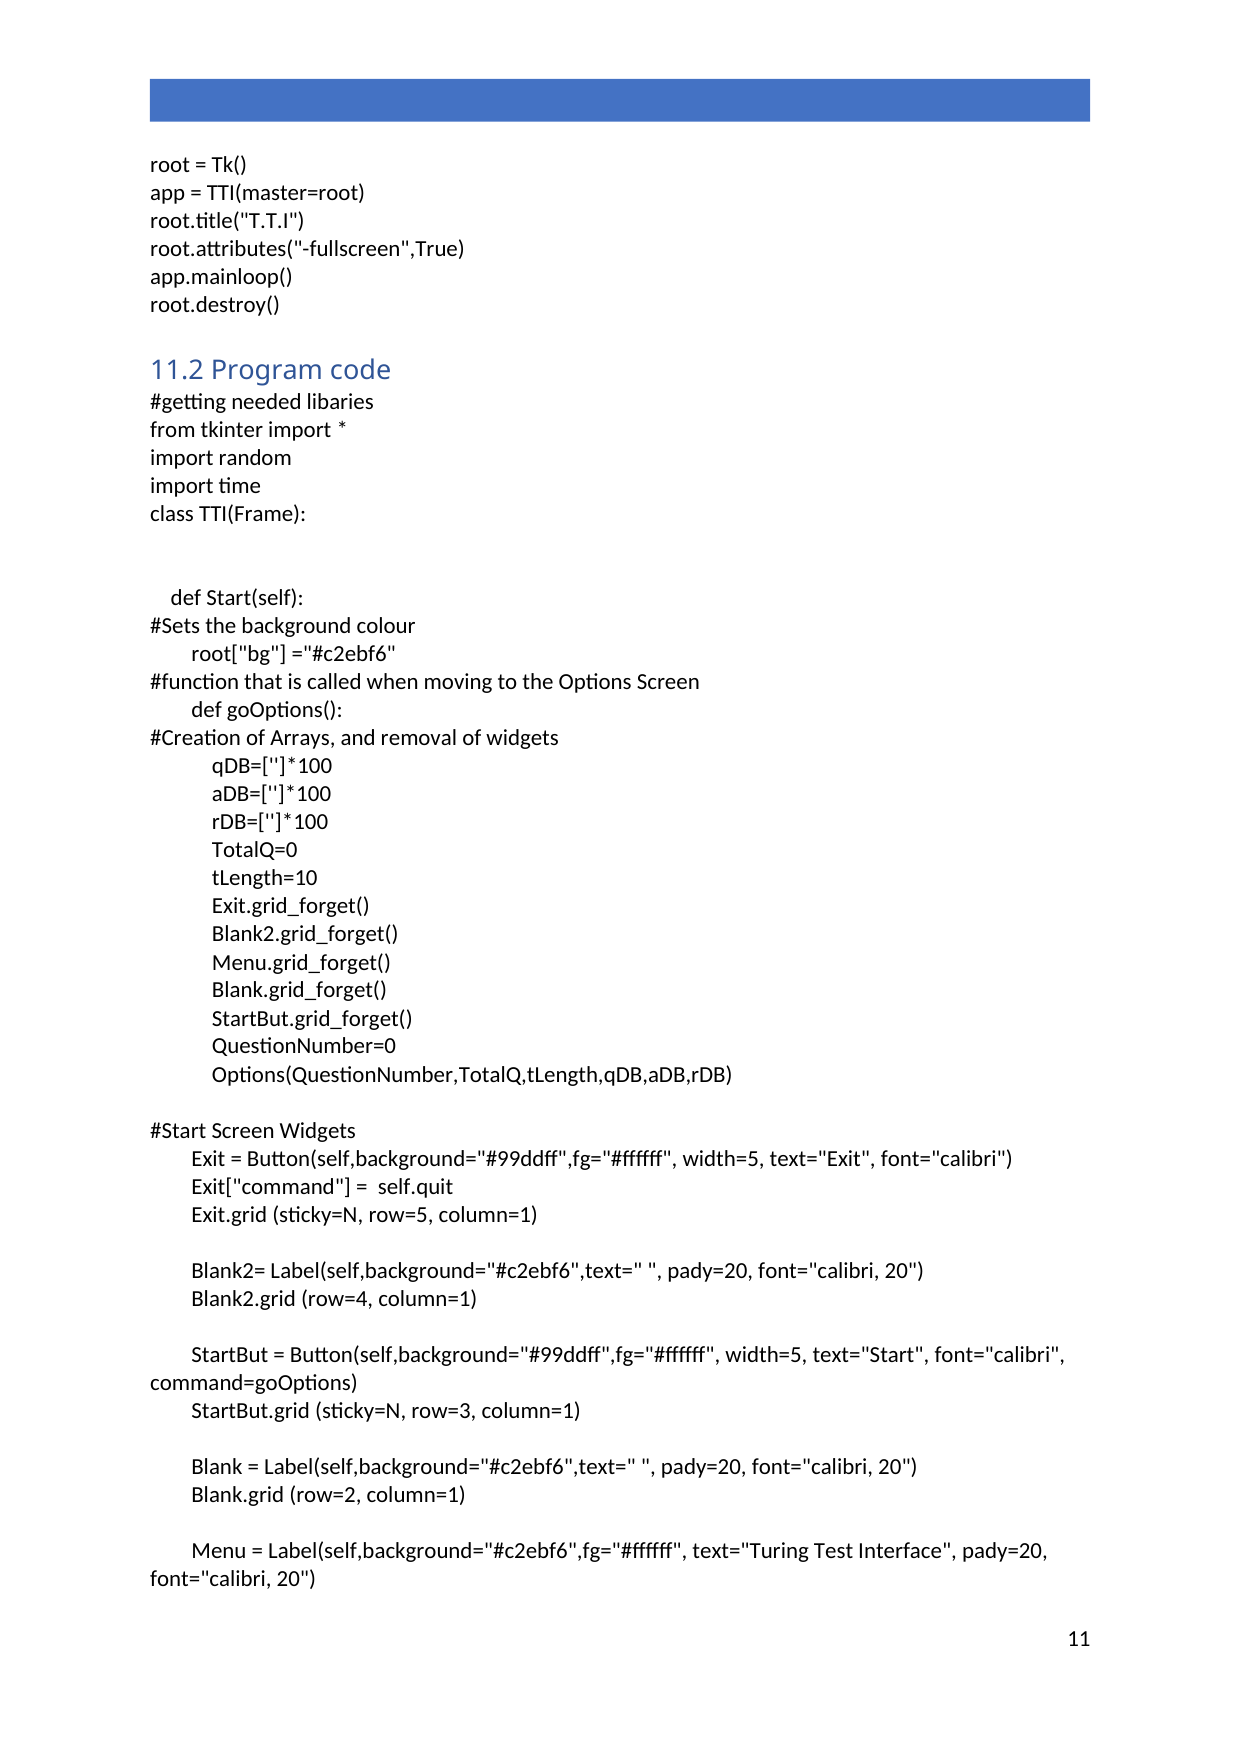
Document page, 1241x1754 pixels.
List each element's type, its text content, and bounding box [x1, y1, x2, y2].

text #getting needed libaries [150, 387, 1090, 415]
text Options(QuestionNumber,TotalQ,tLength,qDB,aDB,rDB) [150, 1060, 1090, 1088]
text #Sets the background colour [150, 611, 1090, 639]
text tLength=10 [150, 863, 1090, 892]
text rDB=['']*100 [150, 807, 1090, 836]
text def Start(self): [150, 583, 1090, 611]
text root = Tk() [150, 150, 1090, 178]
text root.attributes("-fullscreen",True) [150, 234, 1090, 262]
text class TTI(Frame): [150, 499, 1090, 527]
text from tkinter import * [150, 415, 1090, 443]
text aDB=['']*100 [150, 779, 1090, 807]
text import time [150, 471, 1090, 499]
text def goOptions(): [150, 695, 1090, 723]
text QuestionNumber=0 [150, 1032, 1090, 1060]
text #function that is called when moving to the Options Screen [150, 667, 1090, 695]
text root["bg"] ="#c2ebf6" [150, 639, 1090, 667]
text app = TTI(master=root) [150, 178, 1090, 206]
text Blank.grid_forget() [150, 976, 1090, 1004]
text qDB=['']*100 [150, 751, 1090, 779]
text Blank2= Label(self,background="#c2ebf6",text=" ", pady=20, font="calibri, 20") [150, 1256, 1090, 1284]
text Exit["command"] = self.quit [150, 1172, 1090, 1200]
text root.destroy() [150, 290, 1090, 318]
text app.mainloop() [150, 262, 1090, 290]
text import random [150, 443, 1090, 471]
text Blank.grid (row=2, column=1) [150, 1480, 1090, 1508]
text StartBut.grid (sticky=N, row=3, column=1) [150, 1396, 1090, 1424]
text Blank2.grid (row=4, column=1) [150, 1284, 1090, 1312]
text Exit.grid_forget() [150, 892, 1090, 919]
text TotalQ=0 [150, 836, 1090, 863]
text #Start Screen Widgets [150, 1116, 1090, 1144]
text Exit = Button(self,background="#99ddff",fg="#ffffff", width=5, text="Exit", font="calibri") [150, 1144, 1090, 1172]
text StartBut = Button(self,background="#99ddff",fg="#ffffff", width=5, text="Start", font="calibri", command=goOptions) [150, 1340, 1090, 1396]
text Menu.grid_forget() [150, 948, 1090, 976]
text #Creation of Arrays, and removal of widgets [150, 723, 1090, 751]
text Blank = Label(self,background="#c2ebf6",text=" ", pady=20, font="calibri, 20") [150, 1452, 1090, 1480]
text root.title("T.T.I") [150, 206, 1090, 234]
subtitle 11.2 Program code [150, 350, 1090, 387]
text Menu = Label(self,background="#c2ebf6",fg="#ffffff", text="Turing Test Interface", pady=20, font="calibri, 20") [150, 1536, 1090, 1592]
text Blank2.grid_forget() [150, 919, 1090, 948]
text Exit.grid (sticky=N, row=5, column=1) [150, 1200, 1090, 1228]
text StartBut.grid_forget() [150, 1004, 1090, 1032]
